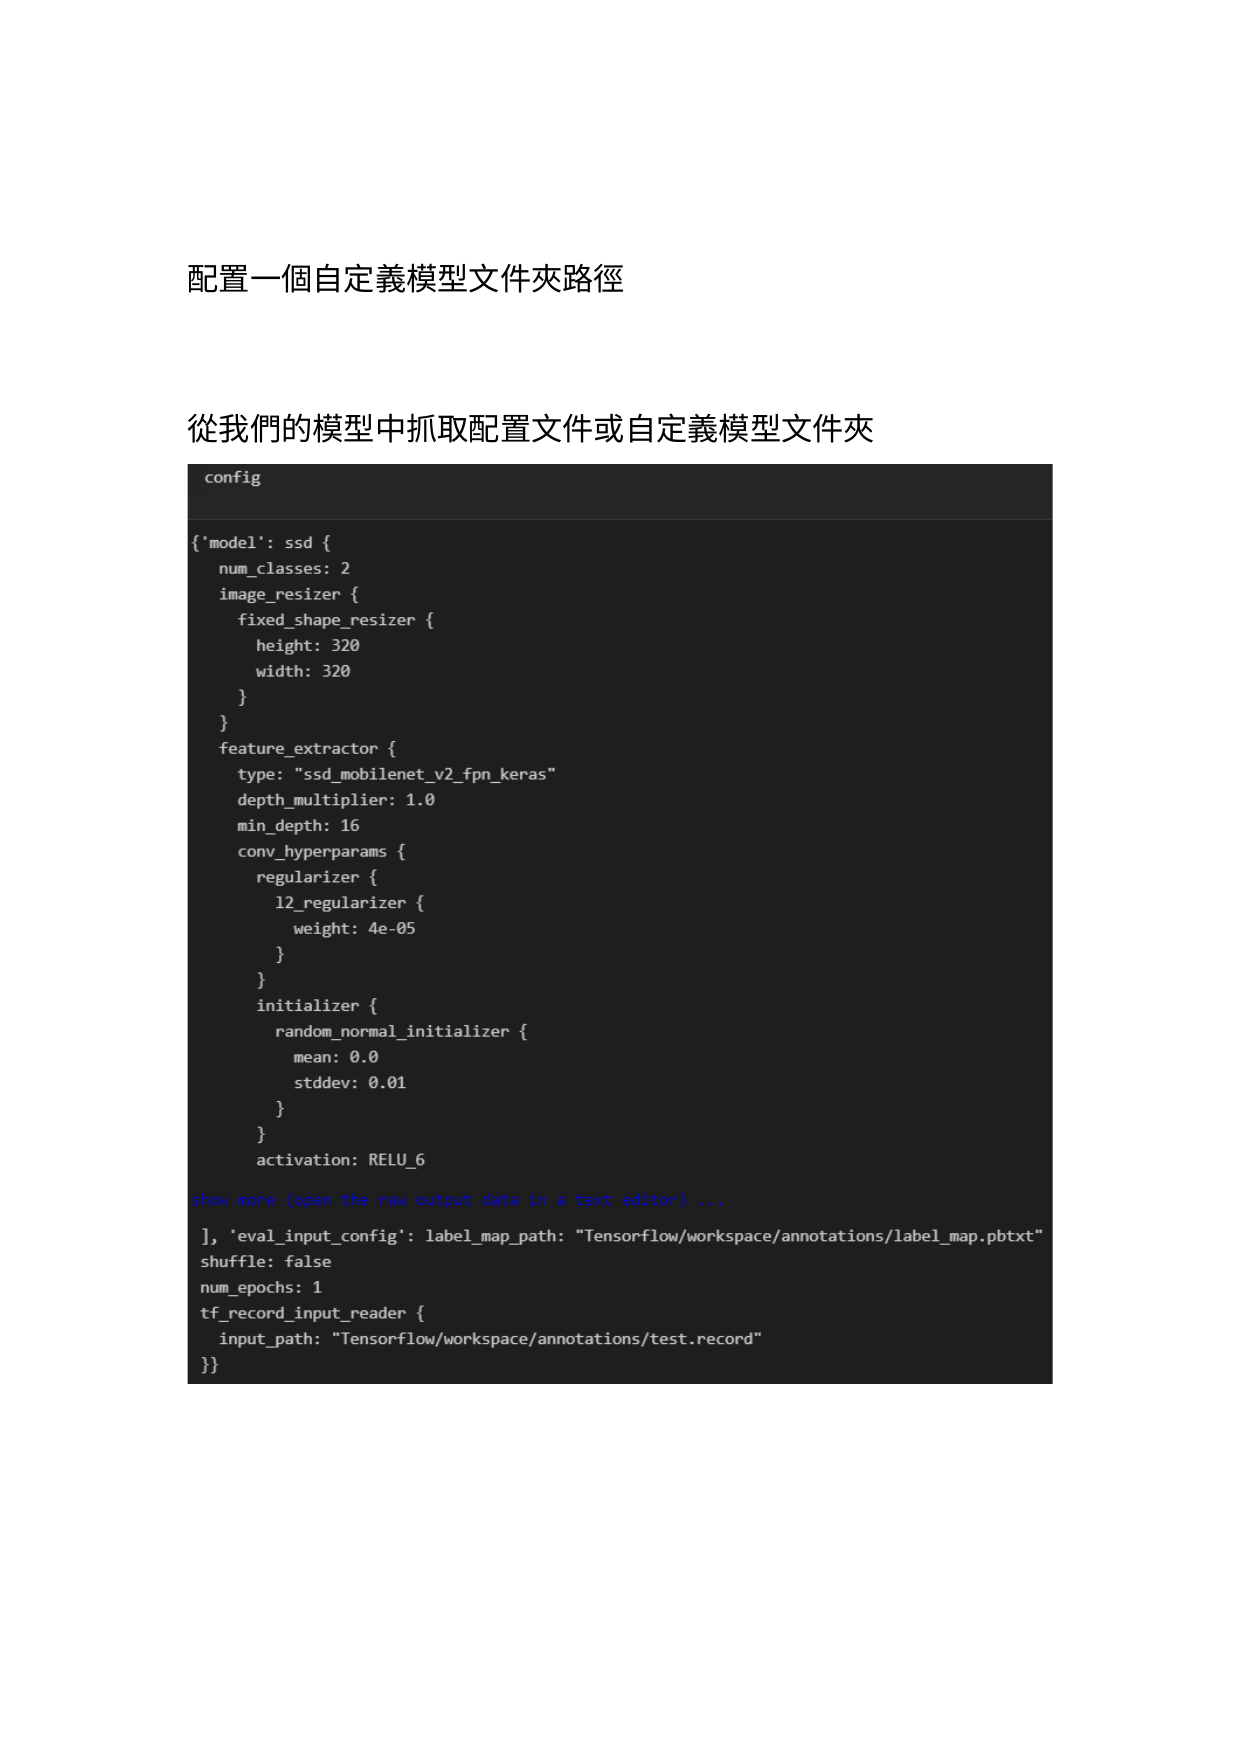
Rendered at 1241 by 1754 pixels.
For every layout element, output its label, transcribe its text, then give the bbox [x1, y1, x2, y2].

text 從我們的模型中抓取配置文件或自定義模型文件夾 [187, 389, 1053, 464]
picture [187, 464, 1053, 1384]
text 配置一個自定義模型文件夾路徑 [187, 239, 1053, 314]
